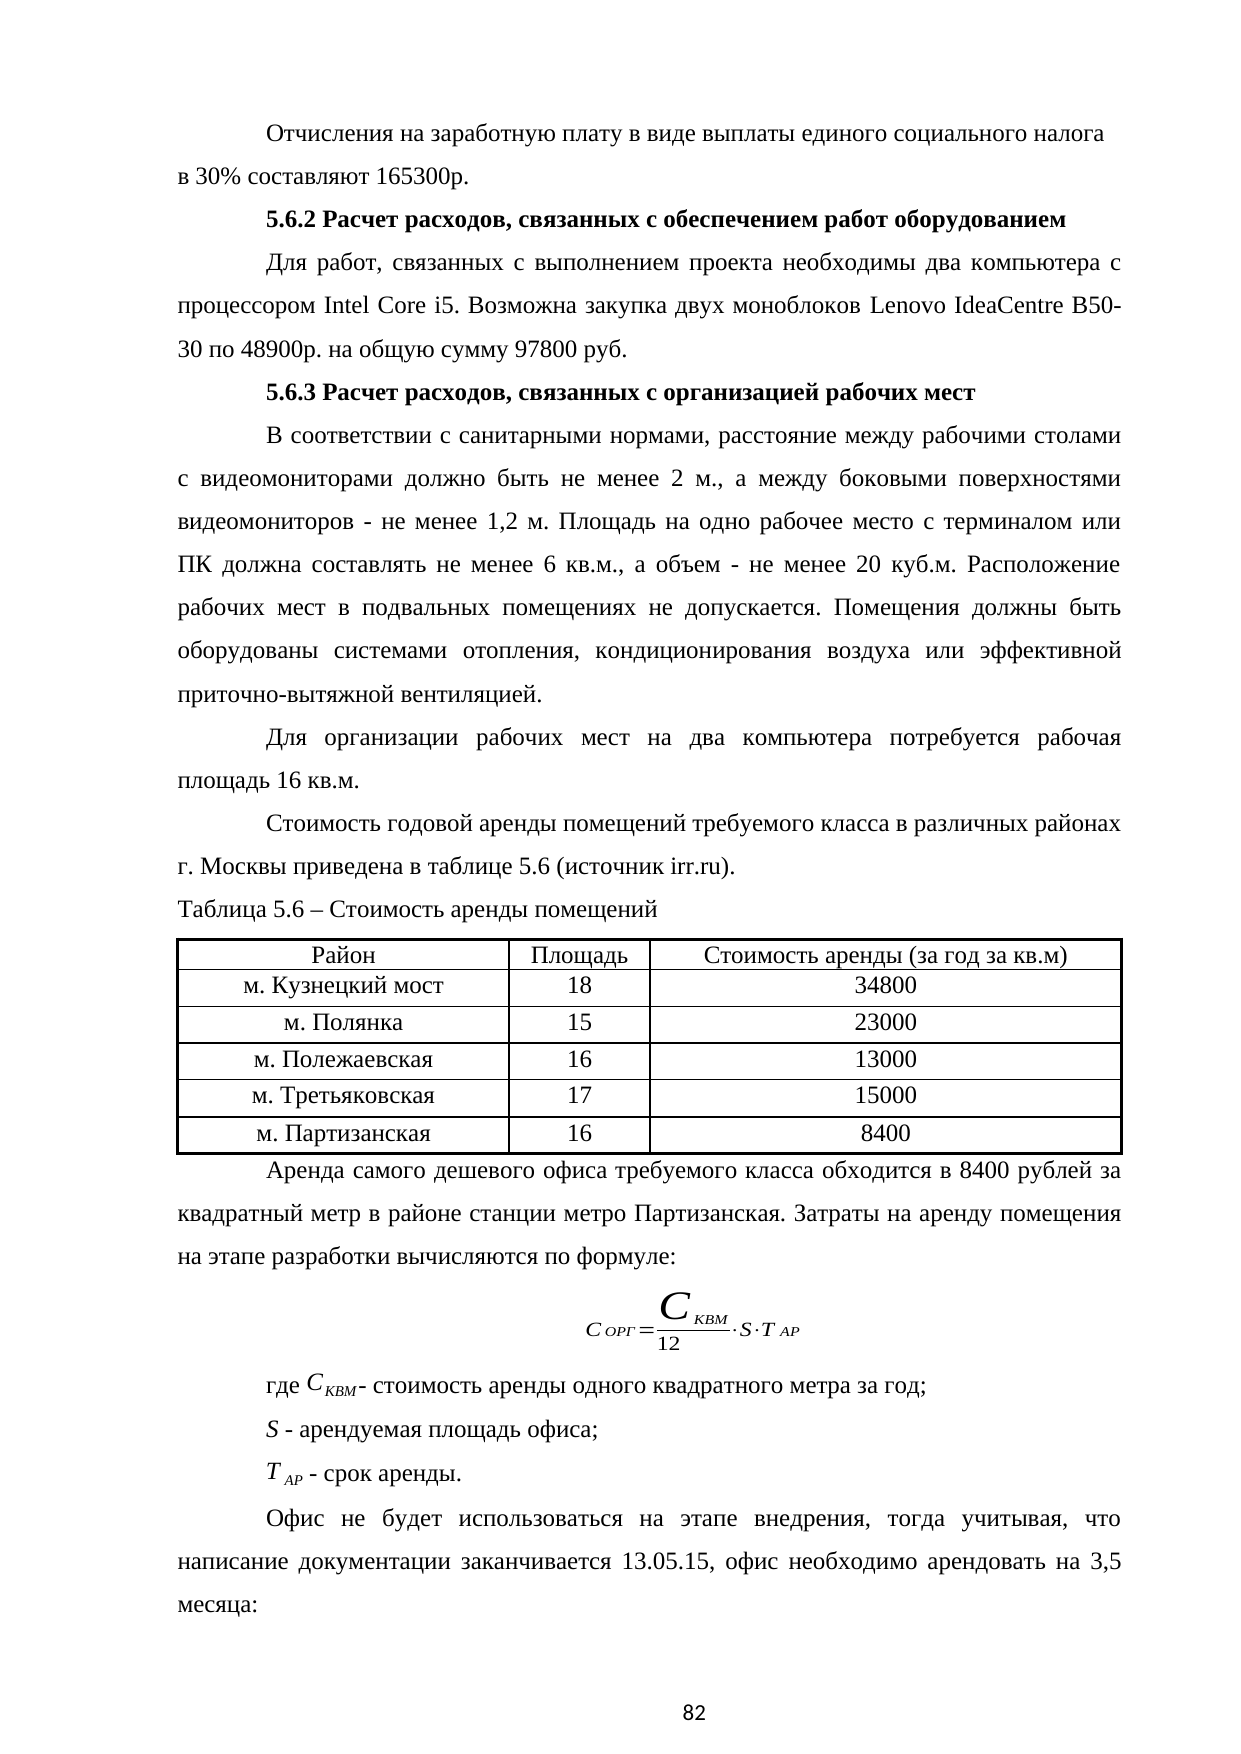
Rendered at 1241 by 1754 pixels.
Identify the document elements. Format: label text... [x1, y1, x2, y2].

text Отчисления на заработную плату в виде выплаты единого социального налога в 30% составляют 165300р. [177, 118, 1122, 190]
table_cell 34800 [651, 970, 1120, 1006]
table_cell м. Партизанская [179, 1118, 508, 1152]
table_cell 8400 [651, 1118, 1120, 1152]
table_cell 13000 [651, 1044, 1120, 1079]
text Таблица 5.6 – Стоимость аренды помещений [177, 894, 1122, 923]
table_cell 17 [510, 1080, 649, 1116]
table_cell м. Кузнецкий мост [179, 970, 508, 1006]
text где - стоимость аренды одного квадратного метра за год; [177, 1368, 1122, 1400]
text - срок аренды. [177, 1457, 1122, 1489]
table_cell 15 [510, 1007, 649, 1042]
table_header Стоимость аренды (за год за кв.м) [651, 941, 1120, 969]
table_cell 15000 [651, 1080, 1120, 1116]
table_cell м. Полянка [179, 1007, 508, 1042]
text Для организации рабочих мест на два компьютера потребуется рабочая площадь 16 кв.м. [177, 722, 1122, 794]
table_cell 16 [510, 1044, 649, 1079]
table_header Район [179, 941, 508, 969]
text Офис не будет использоваться на этапе внедрения, тогда учитывая, что написание документации заканчивается 13.05.15, офис необходимо арендовать на 3,5 месяца: [177, 1503, 1122, 1618]
table_cell м. Третьяковская [179, 1080, 508, 1116]
text S - арендуемая площадь офиса; [177, 1414, 1122, 1443]
list Расчет расходов, связанных с организацией рабочих мест [177, 377, 1122, 406]
text Для работ, связанных с выполнением проекта необходимы два компьютера с процессором Intel Core i5. Возможна закупка двух моноблоков Lenovo IdeaCentre B50-30 по 48900р. на общую сумму 97800 руб. [177, 247, 1122, 362]
table_cell м. Полежаевская [179, 1044, 508, 1079]
text Аренда самого дешевого офиса требуемого класса обходится в 8400 рублей за квадратный метр в районе станции метро Партизанская. Затраты на аренду помещения на этапе разработки вычисляются по формуле: [177, 1155, 1122, 1270]
text Стоимость годовой аренды помещений требуемого класса в различных районах г. Москвы приведена в таблице 5.6 (источник irr.ru). [177, 808, 1122, 880]
table_cell 18 [510, 970, 649, 1006]
table_cell 16 [510, 1118, 649, 1152]
list Расчет расходов, связанных с обеспечением работ оборудованием [177, 204, 1122, 233]
text В соответствии с санитарными нормами, расстояние между рабочими столами с видеомониторами должно быть не менее 2 м., а между боковыми поверхностями видеомониторов - не менее 1,2 м. Площадь на одно рабочее место с терминалом или ПК должна составлять не менее 6 кв.м., а объем - не менее 20 куб.м. Расположение рабочих мест в подвальных помещениях не допускается. Помещения должны быть оборудованы системами отопления, кондиционирования воздуха или эффективной приточно-вытяжной вентиляцией. [177, 420, 1122, 707]
table_header Площадь [510, 941, 649, 969]
table_cell 23000 [651, 1007, 1120, 1042]
